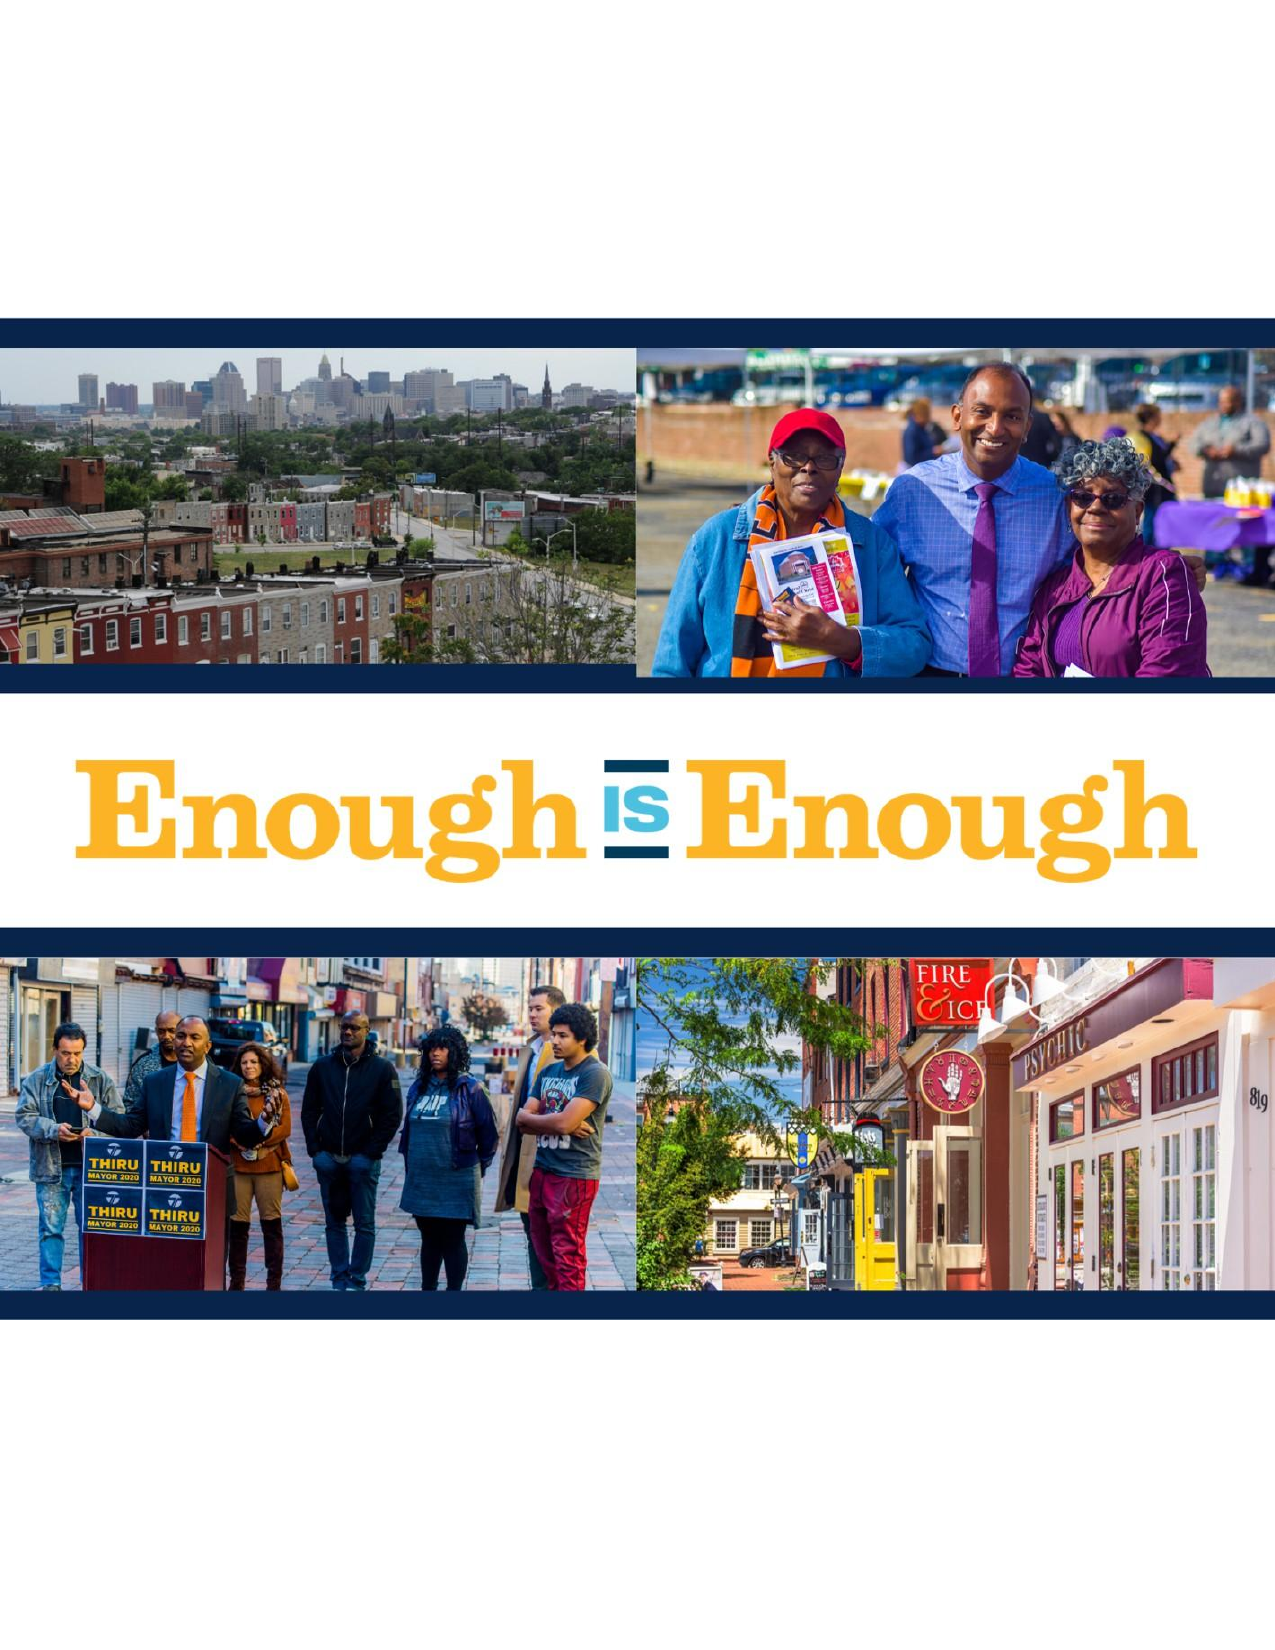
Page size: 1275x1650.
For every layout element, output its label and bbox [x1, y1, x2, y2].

picture [0, 317, 1275, 1320]
